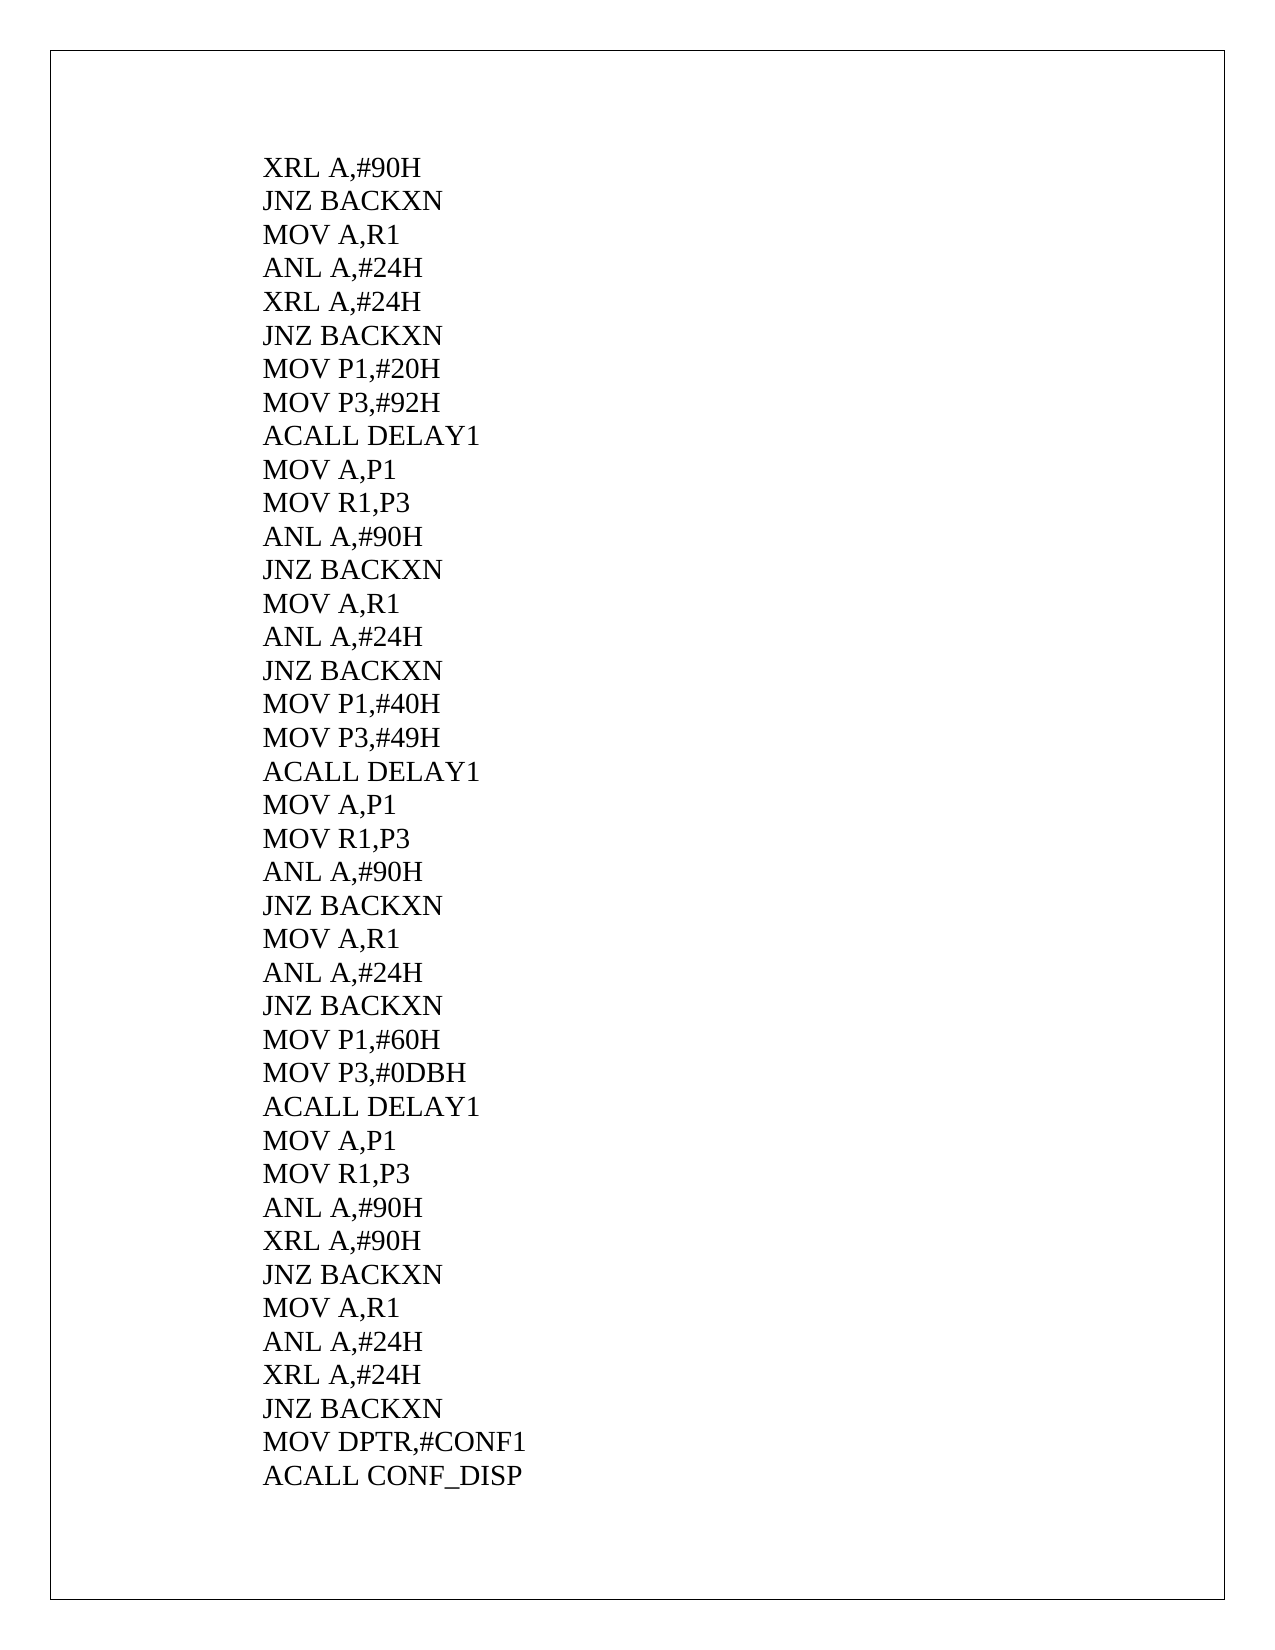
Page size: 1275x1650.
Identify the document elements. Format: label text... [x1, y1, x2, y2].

text JNZ BACKXN [112, 653, 1162, 687]
text ANL A,#24H [112, 619, 1162, 653]
text JNZ BACKXN [112, 1257, 1162, 1290]
text MOV P1,#20H [112, 351, 1162, 385]
text MOV A,R1 [112, 586, 1162, 619]
text XRL A,#24H [112, 1357, 1162, 1391]
text ANL A,#24H [112, 1324, 1162, 1357]
text MOV DPTR,#CONF1 [112, 1424, 1162, 1458]
text XRL A,#90H [112, 1223, 1162, 1257]
text ACALL CONF_DISP [112, 1458, 1162, 1492]
text MOV P3,#92H [112, 385, 1162, 418]
text JNZ BACKXN [112, 888, 1162, 921]
text ANL A,#90H [112, 1190, 1162, 1223]
text MOV A,P1 [112, 1123, 1162, 1156]
text ANL A,#90H [112, 519, 1162, 552]
text XRL A,#90H [112, 150, 1162, 183]
text MOV P3,#0DBH [112, 1056, 1162, 1089]
text ACALL DELAY1 [112, 754, 1162, 787]
text MOV P3,#49H [112, 720, 1162, 754]
text ANL A,#24H [112, 251, 1162, 284]
text MOV A,R1 [112, 217, 1162, 251]
text MOV P1,#60H [112, 1022, 1162, 1056]
text JNZ BACKXN [112, 318, 1162, 351]
text JNZ BACKXN [112, 988, 1162, 1022]
text XRL A,#24H [112, 284, 1162, 318]
text ANL A,#90H [112, 854, 1162, 888]
text MOV R1,P3 [112, 1156, 1162, 1190]
text MOV A,P1 [112, 452, 1162, 485]
text MOV A,R1 [112, 1290, 1162, 1324]
text JNZ BACKXN [112, 183, 1162, 217]
text JNZ BACKXN [112, 552, 1162, 586]
text MOV P1,#40H [112, 687, 1162, 720]
text ANL A,#24H [112, 955, 1162, 988]
text JNZ BACKXN [112, 1391, 1162, 1424]
text ACALL DELAY1 [112, 418, 1162, 452]
text MOV A,P1 [112, 787, 1162, 821]
text MOV R1,P3 [112, 485, 1162, 519]
text ACALL DELAY1 [112, 1089, 1162, 1123]
text MOV A,R1 [112, 921, 1162, 955]
text MOV R1,P3 [112, 821, 1162, 854]
